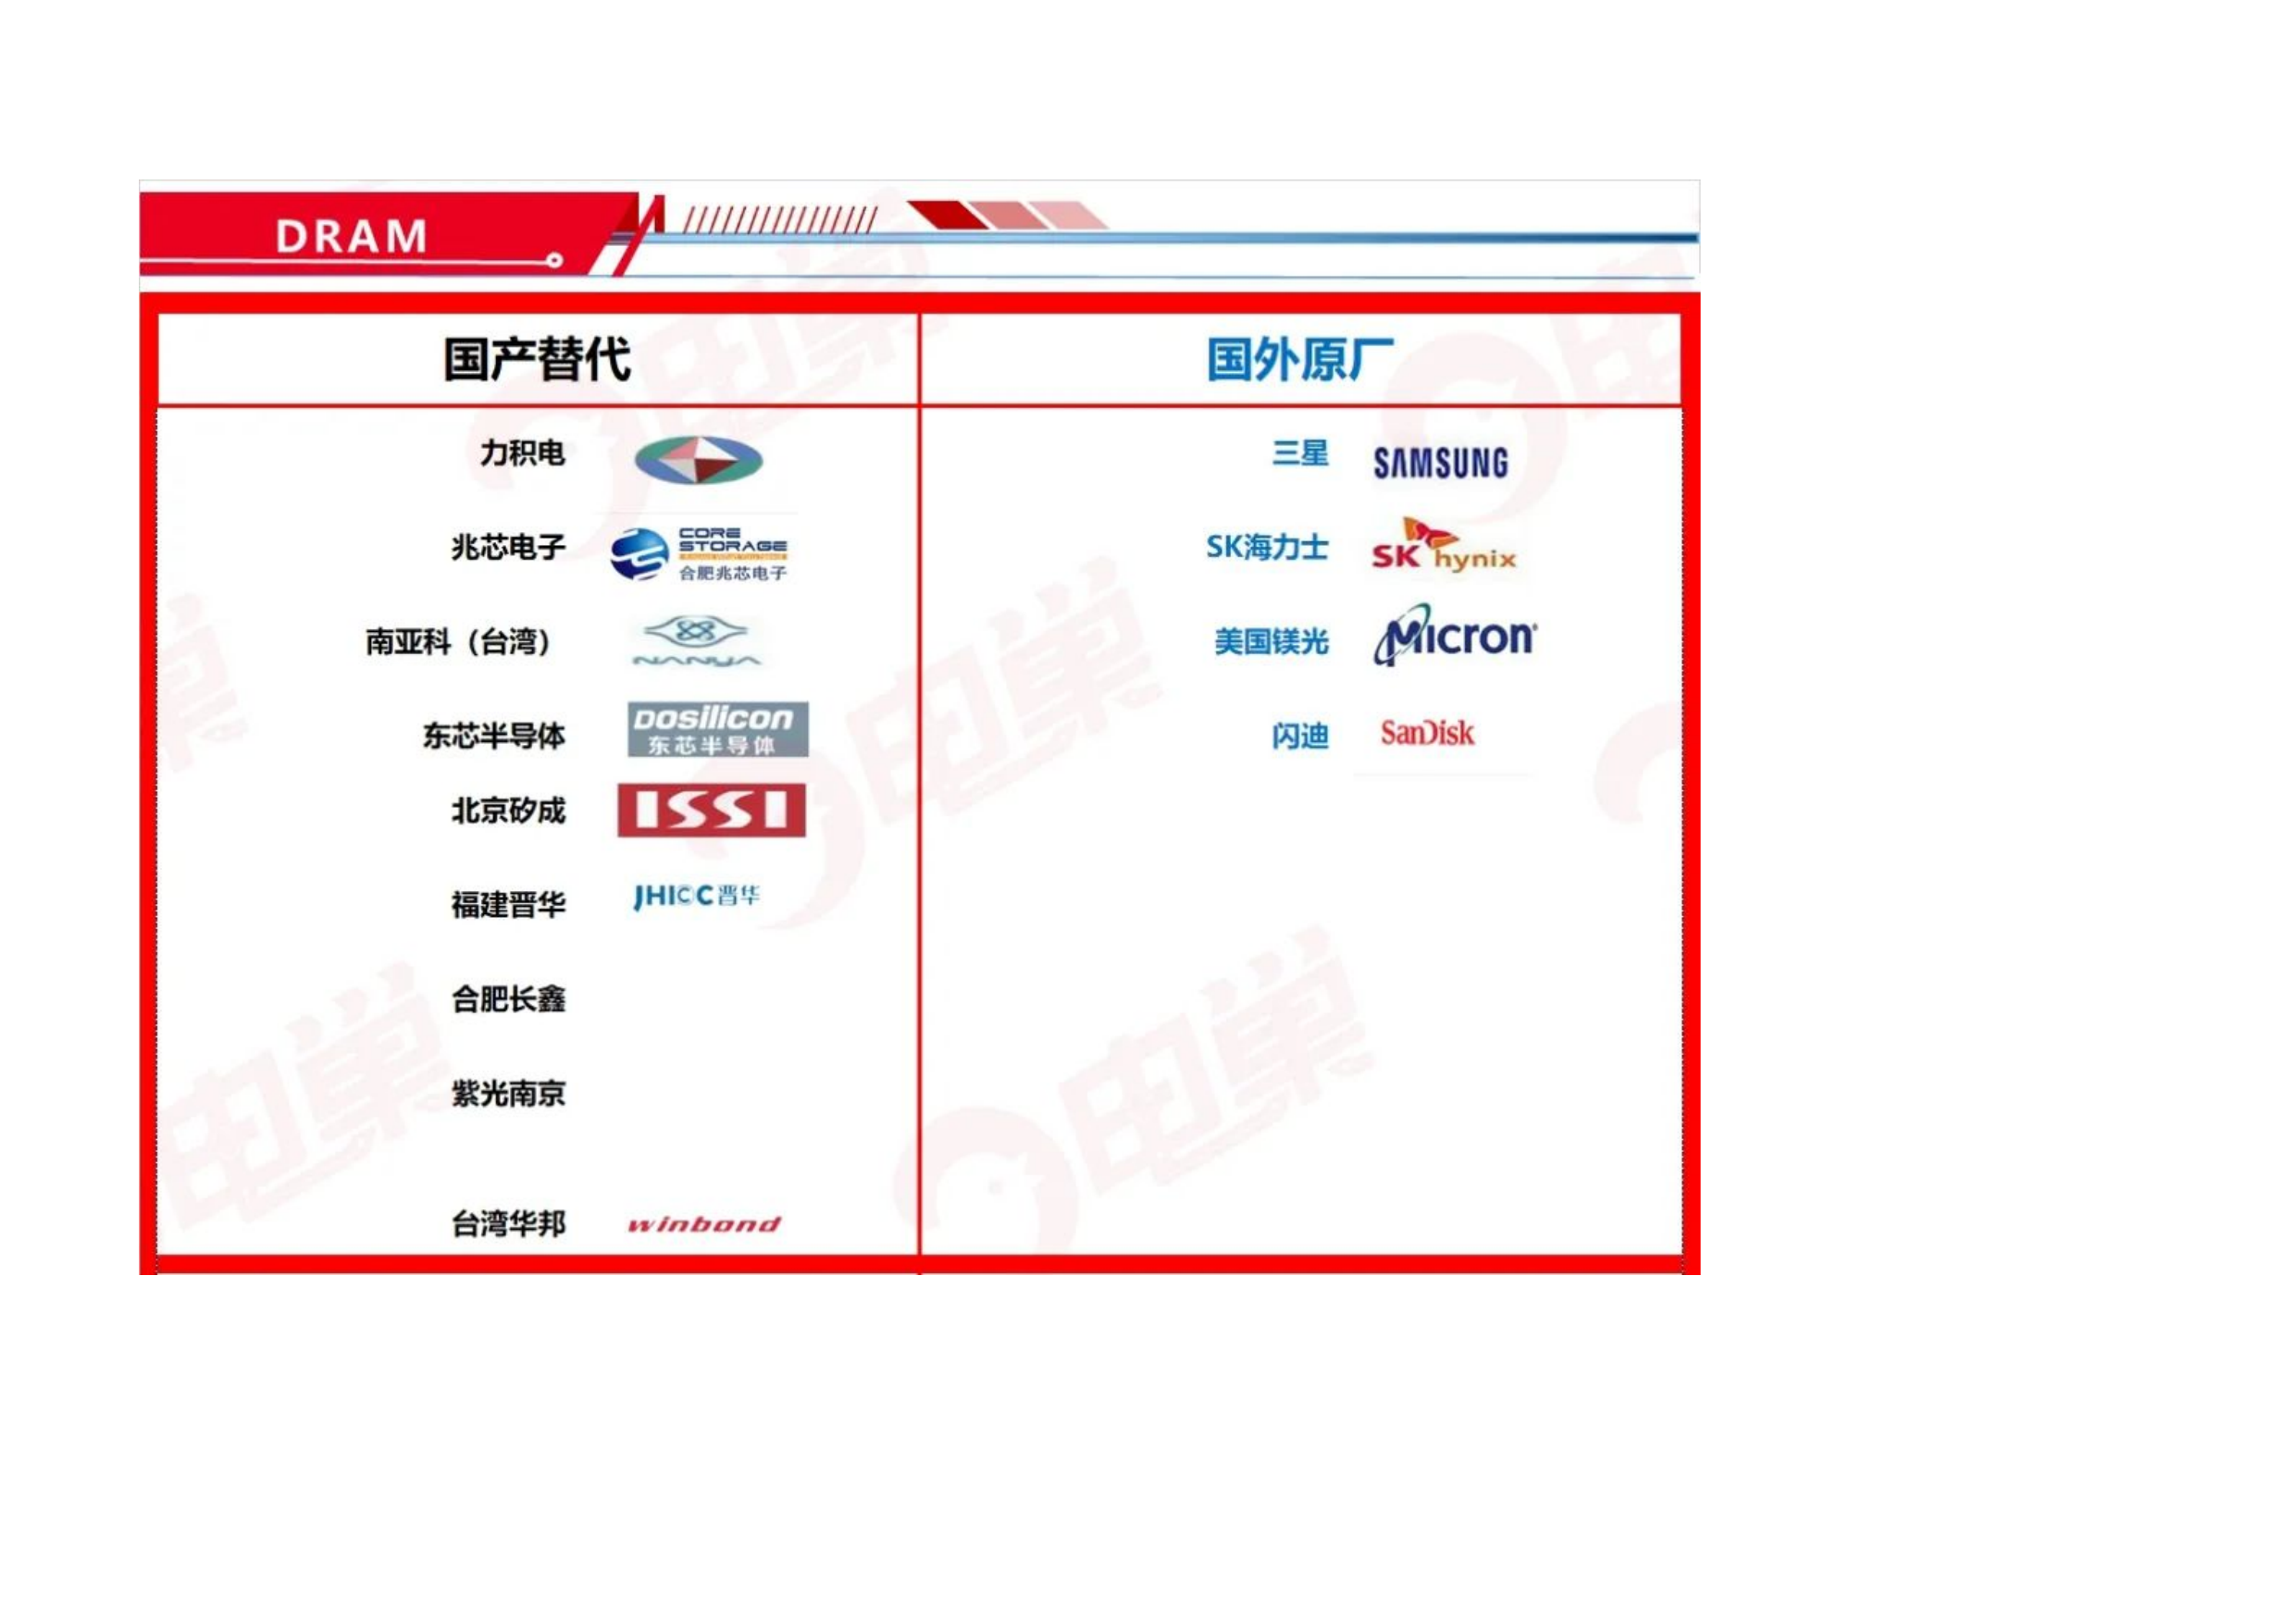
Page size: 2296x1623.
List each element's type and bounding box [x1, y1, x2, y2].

picture [139, 180, 1701, 1275]
